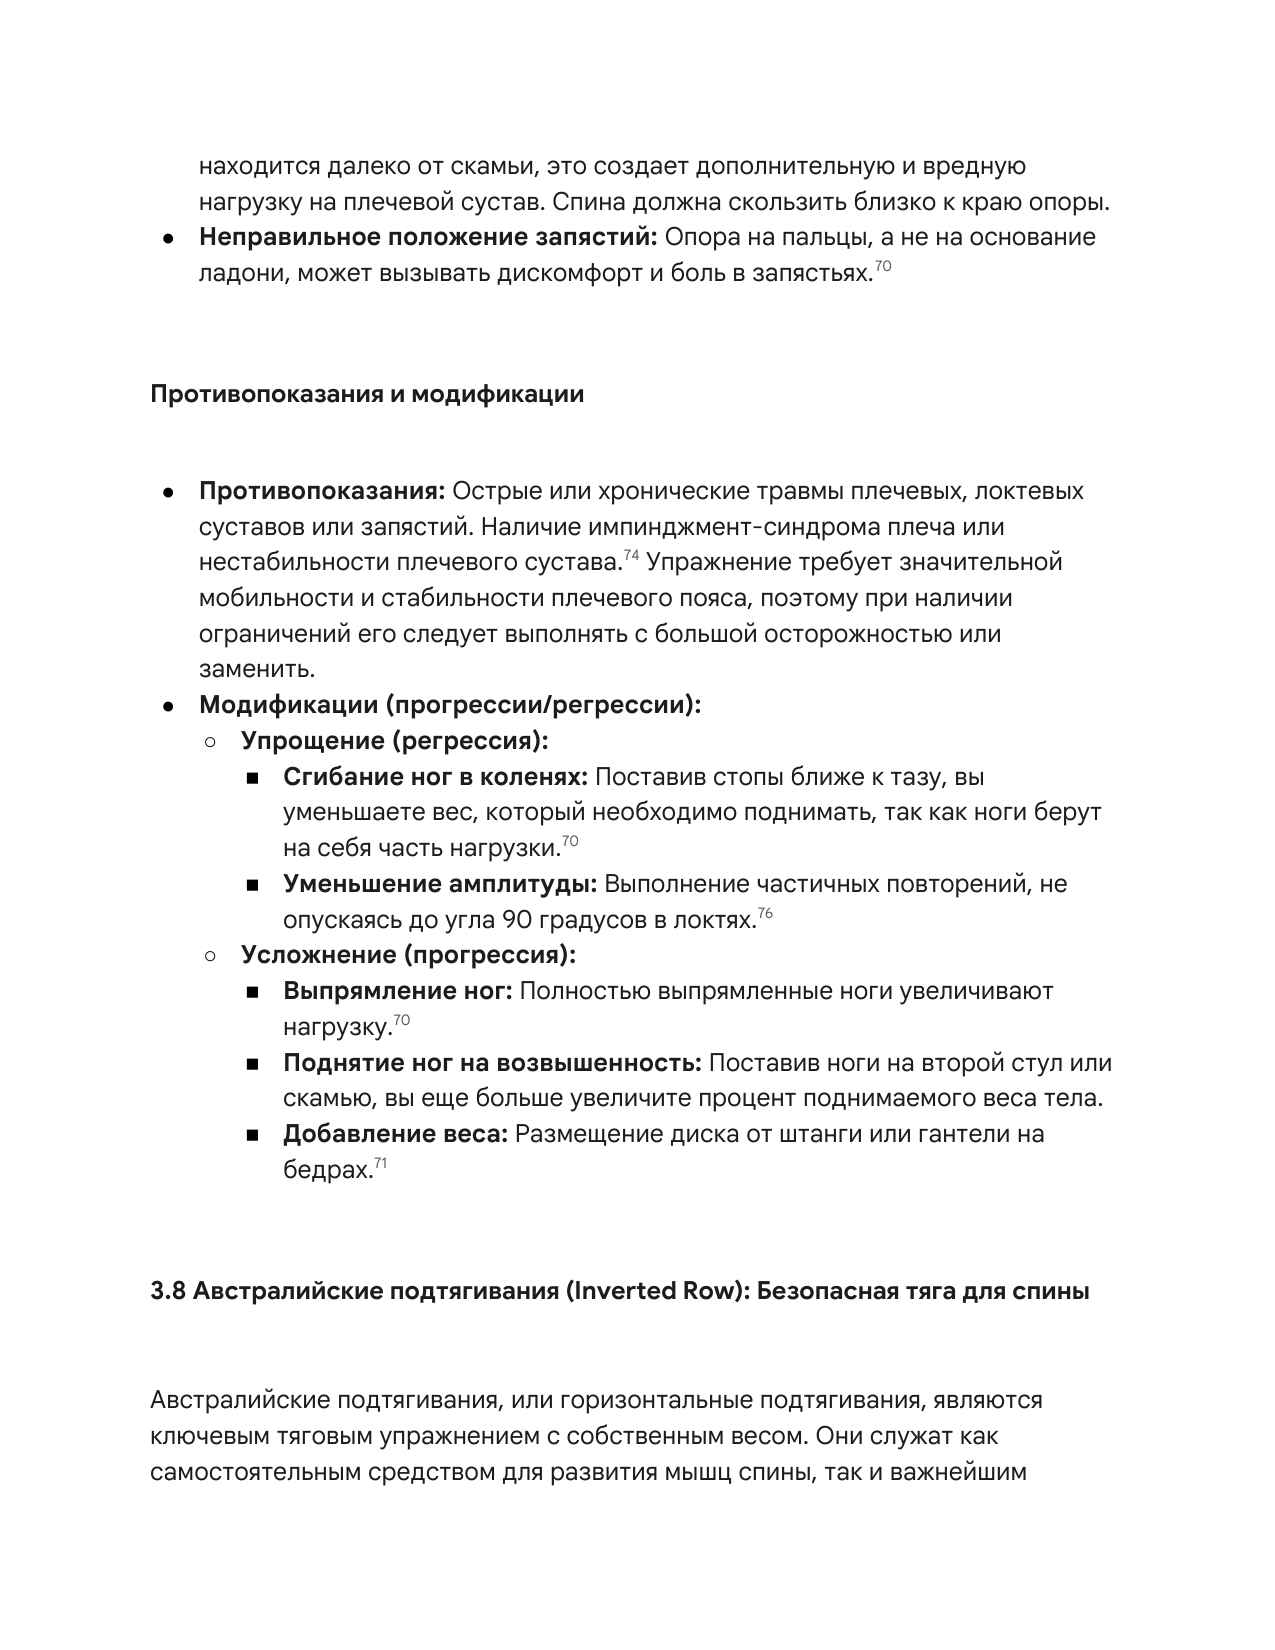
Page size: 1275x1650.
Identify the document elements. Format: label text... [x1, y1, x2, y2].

list Модификации (прогрессии/регрессии): [161, 689, 1125, 721]
subtitle 3.8 Австралийские подтягивания (Inverted Row): Безопасная тяга для спины [150, 1275, 1125, 1307]
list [161, 150, 1125, 217]
list Уменьшение амплитуды: Выполнение частичных повторений, не опускаясь до угла 90 градусов в локтях.76 [245, 868, 1125, 935]
list Усложнение (прогрессия): [203, 939, 1125, 971]
list Добавление веса: Размещение диска от штанги или гантели на бедрах.71 [245, 1118, 1125, 1185]
list Упрощение (регрессия): [203, 725, 1125, 757]
subtitle Противопоказания и модификации [150, 379, 1125, 410]
list Поднятие ног на возвышенность: Поставив ноги на второй стул или скамью, вы еще больше увеличите процент поднимаемого веса тела. [245, 1047, 1125, 1114]
list Противопоказания: Острые или хронические травмы плечевых, локтевых суставов или запястий. Наличие импинджмент-синдрома плеча или нестабильности плечевого сустава.74 Упражнение требует значительной мобильности и стабильности плечевого пояса, поэтому при наличии ограничений его следует выполнять с большой осторожностью или заменить. [161, 475, 1125, 685]
list Выпрямление ног: Полностью выпрямленные ноги увеличивают нагрузку.70 [245, 975, 1125, 1042]
list Сгибание ног в коленях: Поставив стопы ближе к тазу, вы уменьшаете вес, который необходимо поднимать, так как ноги берут на себя часть нагрузки.70 [245, 761, 1125, 864]
list Неправильное положение запястий: Опора на пальцы, а не на основание ладони, может вызывать дискомфорт и боль в запястьях.70 [161, 221, 1125, 288]
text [150, 1384, 1125, 1487]
